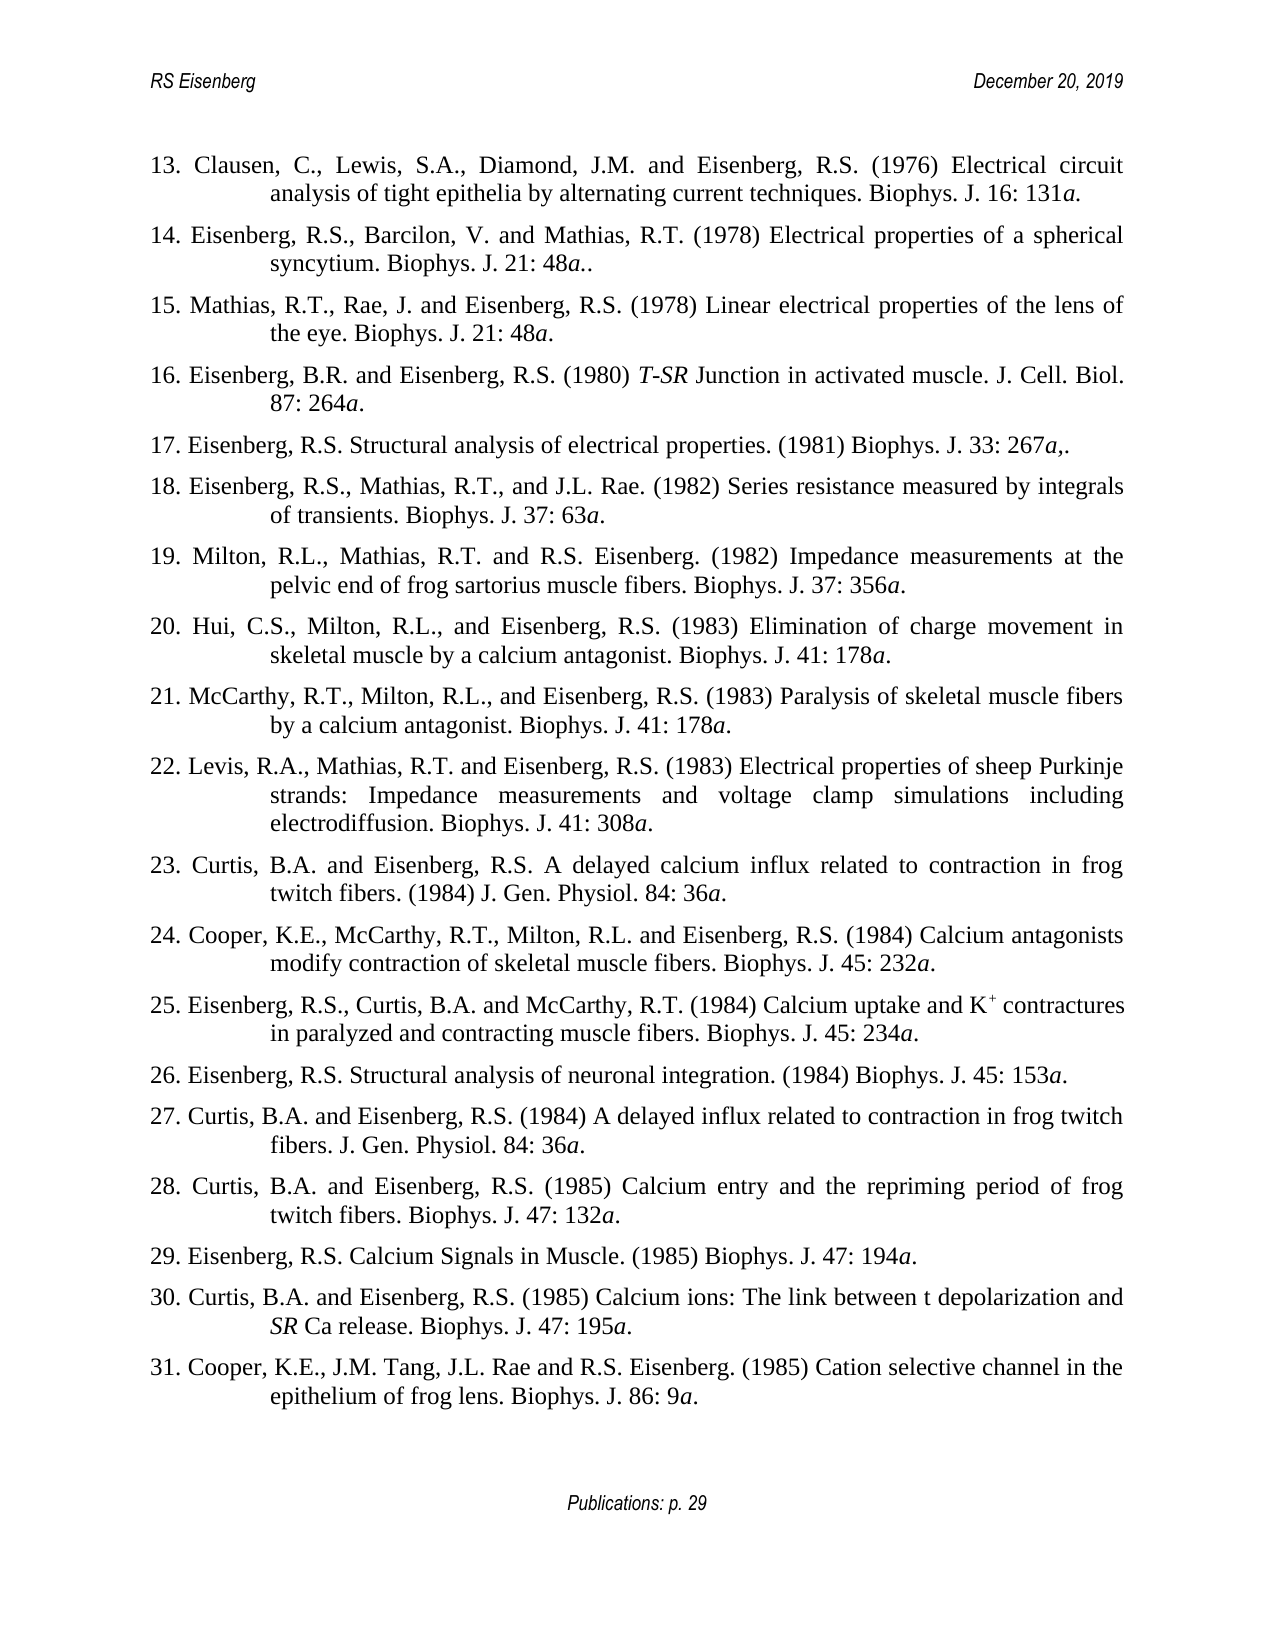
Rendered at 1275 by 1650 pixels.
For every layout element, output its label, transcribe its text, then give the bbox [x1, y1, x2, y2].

text 14. Eisenberg, R.S., Barcilon, V. and Mathias, R.T. (1978) Electrical properties of a spherical syncytium. Biophys. J. 21: 48a.. [150, 220, 1125, 277]
text 20. Hui, C.S., Milton, R.L., and Eisenberg, R.S. (1983) Elimination of charge movement in skeletal muscle by a calcium antagonist. Biophys. J. 41: 178a. [150, 611, 1125, 668]
text 13. Clausen, C., Lewis, S.A., Diamond, J.M. and Eisenberg, R.S. (1976) Electrical circuit analysis of tight epithelia by alternating current techniques. Biophys. J. 16: 131a. [150, 150, 1125, 207]
text 23. Curtis, B.A. and Eisenberg, R.S. A delayed calcium influx related to contraction in frog twitch fibers. (1984) J. Gen. Physiol. 84: 36a. [150, 850, 1125, 907]
text 26. Eisenberg, R.S. Structural analysis of neuronal integration. (1984) Biophys. J. 45: 153a. [150, 1060, 1125, 1088]
text 22. Levis, R.A., Mathias, R.T. and Eisenberg, R.S. (1983) Electrical properties of sheep Purkinje strands: Impedance measurements and voltage clamp simulations including electrodiffusion. Biophys. J. 41: 308a. [150, 751, 1125, 837]
text 29. Eisenberg, R.S. Calcium Signals in Muscle. (1985) Biophys. J. 47: 194a. [150, 1241, 1125, 1270]
text 19. Milton, R.L., Mathias, R.T. and R.S. Eisenberg. (1982) Impedance measurements at the pelvic end of frog sartorius muscle fibers. Biophys. J. 37: 356a. [150, 541, 1125, 598]
text 16. Eisenberg, B.R. and Eisenberg, R.S. (1980) T-SR Junction in activated muscle. J. Cell. Biol. 87: 264a. [150, 360, 1125, 417]
text 25. Eisenberg, R.S., Curtis, B.A. and McCarthy, R.T. (1984) Calcium uptake and K+ contractures in paralyzed and contracting muscle fibers. Biophys. J. 45: 234a. [150, 990, 1125, 1047]
text 28. Curtis, B.A. and Eisenberg, R.S. (1985) Calcium entry and the repriming period of frog twitch fibers. Biophys. J. 47: 132a. [150, 1171, 1125, 1228]
text 27. Curtis, B.A. and Eisenberg, R.S. (1984) A delayed influx related to contraction in frog twitch fibers. J. Gen. Physiol. 84: 36a. [150, 1101, 1125, 1158]
text 15. Mathias, R.T., Rae, J. and Eisenberg, R.S. (1978) Linear electrical properties of the lens of the eye. Biophys. J. 21: 48a. [150, 290, 1125, 347]
text 31. Cooper, K.E., J.M. Tang, J.L. Rae and R.S. Eisenberg. (1985) Cation selective channel in the epithelium of frog lens. Biophys. J. 86: 9a. [150, 1352, 1125, 1410]
text 24. Cooper, K.E., McCarthy, R.T., Milton, R.L. and Eisenberg, R.S. (1984) Calcium antagonists modify contraction of skeletal muscle fibers. Biophys. J. 45: 232a. [150, 920, 1125, 977]
text 17. Eisenberg, R.S. Structural analysis of electrical properties. (1981) Biophys. J. 33: 267a,. [150, 430, 1125, 458]
text 21. McCarthy, R.T., Milton, R.L., and Eisenberg, R.S. (1983) Paralysis of skeletal muscle fibers by a calcium antagonist. Biophys. J. 41: 178a. [150, 681, 1125, 738]
text 30. Curtis, B.A. and Eisenberg, R.S. (1985) Calcium ions: The link between t depolarization and SR Ca release. Biophys. J. 47: 195a. [150, 1282, 1125, 1340]
text 18. Eisenberg, R.S., Mathias, R.T., and J.L. Rae. (1982) Series resistance measured by integrals of transients. Biophys. J. 37: 63a. [150, 471, 1125, 528]
